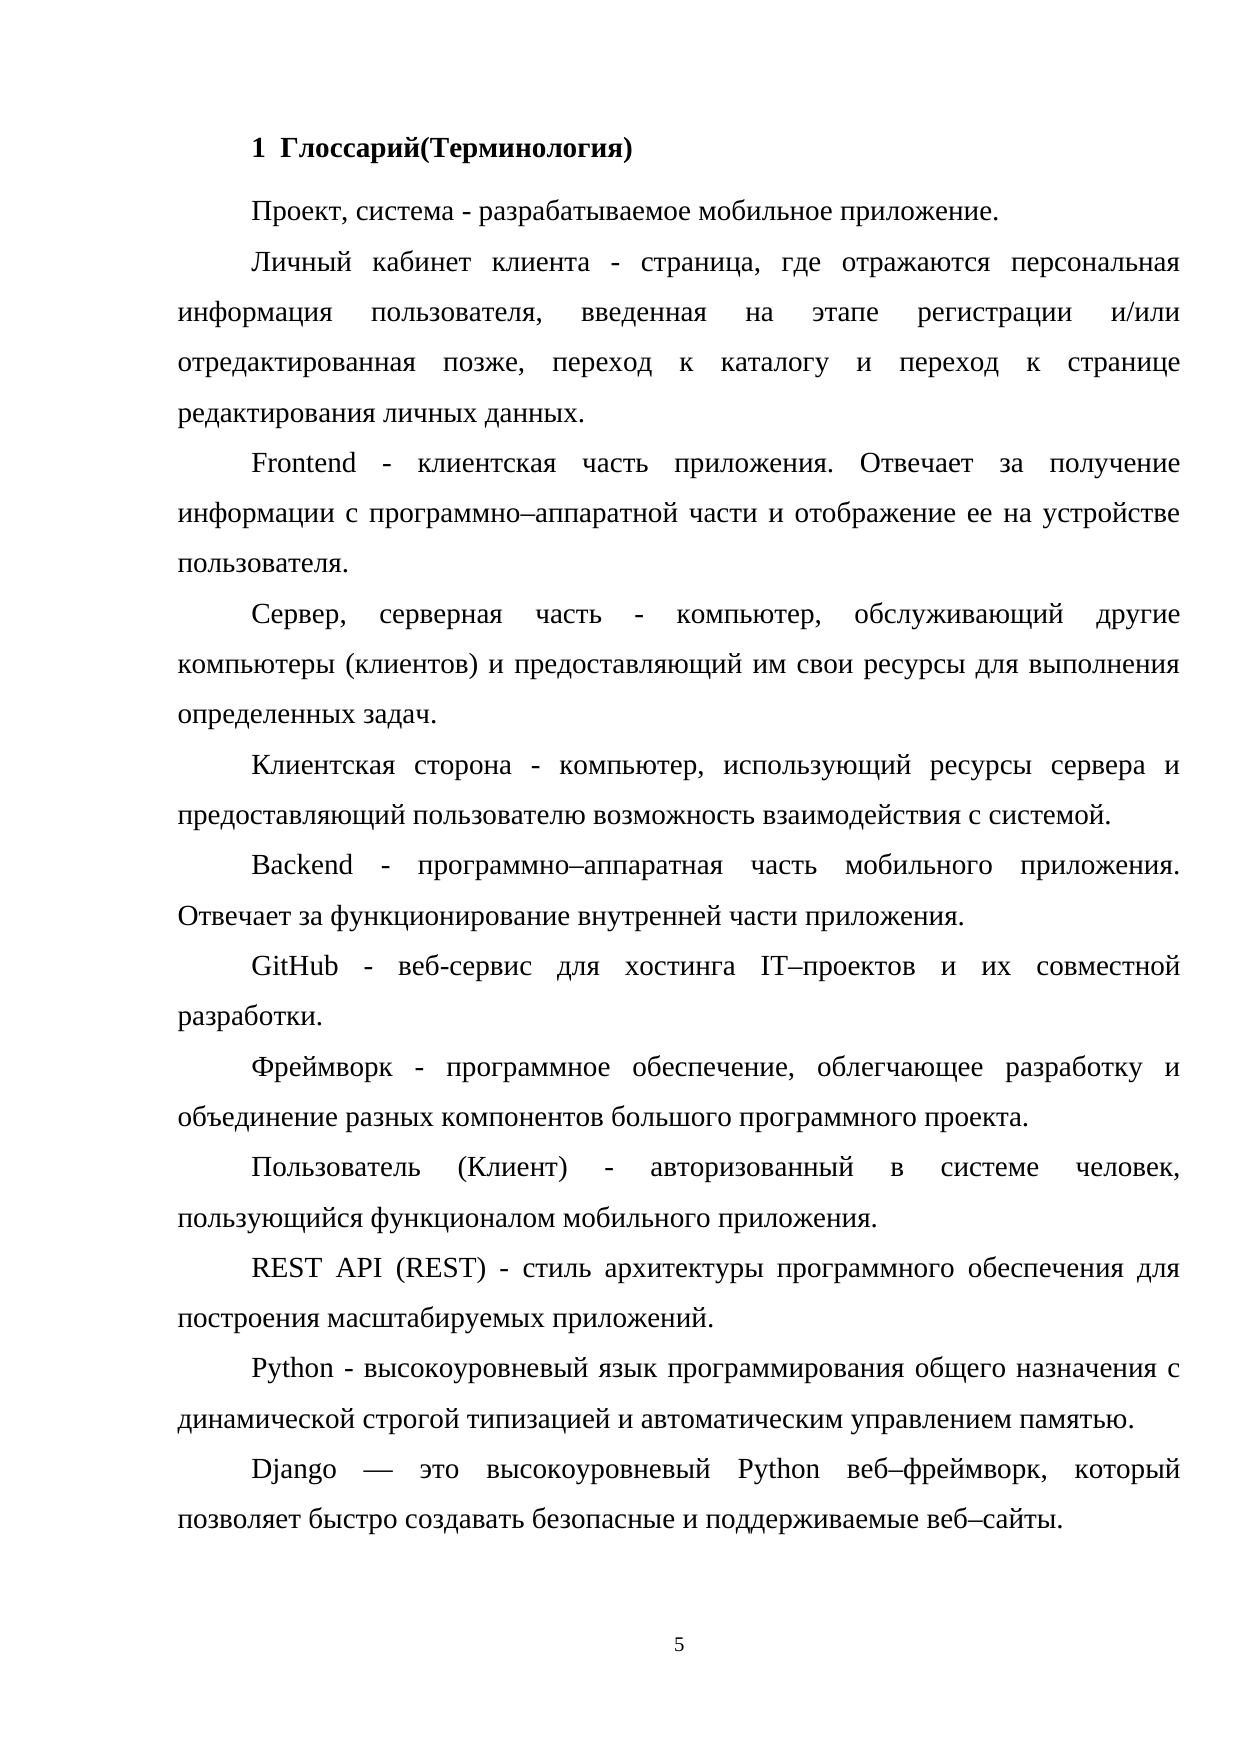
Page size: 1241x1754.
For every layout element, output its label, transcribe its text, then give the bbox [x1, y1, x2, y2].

text Django — это высокоуровневый Python веб–фреймворк, который позволяет быстро создавать безопасные и поддерживаемые веб–сайты. [177, 1451, 1181, 1535]
text Фреймворк - программное обеспечение, облегчающее разработку и объединение разных компонентов большого программного проекта. [177, 1049, 1181, 1133]
text Глоссарий(Терминология) [251, 131, 1181, 164]
text Клиентская сторона - компьютер, использующий ресурсы сервера и предоставляющий пользователю возможность взаимодействия с системой. [177, 747, 1181, 831]
text Сервер, серверная часть - компьютер, обслуживающий другие компьютеры (клиентов) и предоставляющий им свои ресурсы для выполнения определенных задач. [177, 596, 1181, 730]
text Проект, система - разрабатываемое мобильное приложение. [177, 193, 1181, 227]
text Backend - программно–аппаратная часть мобильного приложения. Отвечает за функционирование внутренней части приложения. [177, 847, 1181, 931]
text Личный кабинет клиента - страница, где отражаются персональная информация пользователя, введенная на этапе регистрации и/или отредактированная позже, переход к каталогу и переход к странице редактирования личных данных. [177, 244, 1181, 428]
text REST API (REST) - стиль архитектуры программного обеспечения для построения масштабируемых приложений. [177, 1250, 1181, 1334]
text Пользователь (Клиент) - авторизованный в системе человек, пользующийся функционалом мобильного приложения. [177, 1149, 1181, 1233]
text Python - высокоуровневый язык программирования общего назначения с динамической строгой типизацией и автоматическим управлением памятью. [177, 1351, 1181, 1434]
text GitHub - веб-сервис для хостинга IT–проектов и их совместной разработки. [177, 948, 1181, 1032]
text Frontend - клиентская часть приложения. Отвечает за получение информации с программно–аппаратной части и отображение ее на устройстве пользователя. [177, 445, 1181, 579]
